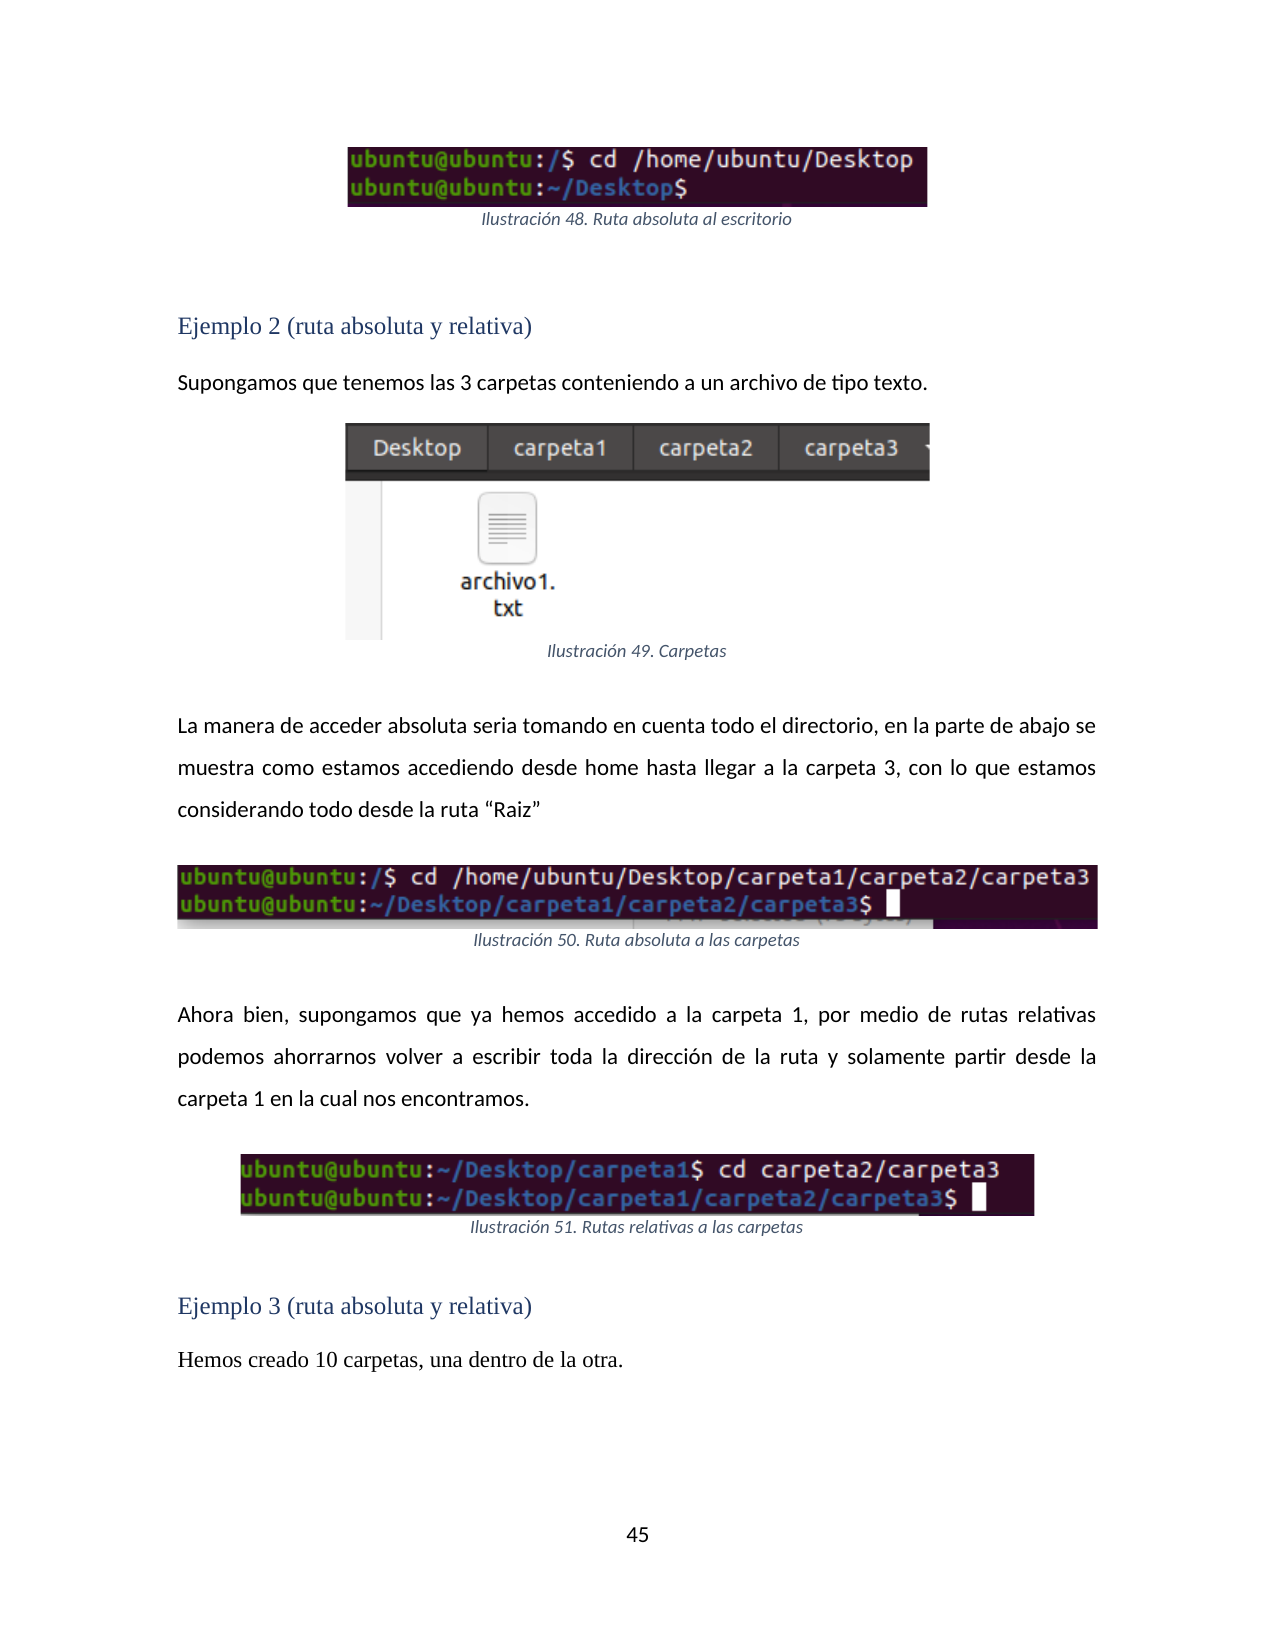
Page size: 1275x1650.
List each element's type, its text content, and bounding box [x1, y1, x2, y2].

text Ahora bien, supongamos que ya hemos accedido a la carpeta 1, por medio de rutas relativas podemos ahorrarnos volver a escribir toda la dirección de la ruta y solamente partir desde la carpeta 1 en la cual nos encontramos. [177, 1000, 1098, 1112]
text La manera de acceder absoluta seria tomando en cuenta todo el directorio, en la parte de abajo se muestra como estamos accediendo desde home hasta llegar a la carpeta 3, con lo que estamos considerando todo desde la ruta “Raiz” [177, 711, 1098, 823]
text Ilustración 49. Carpetas [177, 639, 1098, 662]
text Hemos creado 10 carpetas, una dentro de la otra. [177, 1346, 1098, 1373]
text Ilustración 50. Ruta absoluta a las carpetas [177, 929, 1098, 951]
picture [347, 147, 928, 207]
text Ilustración 48. Ruta absoluta al escritorio [177, 207, 1098, 230]
subtitle Ejemplo 2 (ruta absoluta y relativa) [177, 311, 1098, 340]
text Supongamos que tenemos las 3 carpetas conteniendo a un archivo de tipo texto. [177, 368, 1098, 396]
picture [240, 1154, 1035, 1216]
text Ilustración 51. Rutas relativas a las carpetas [177, 1215, 1098, 1238]
picture [177, 865, 1098, 929]
subtitle Ejemplo 3 (ruta absoluta y relativa) [177, 1291, 1098, 1320]
picture [345, 423, 930, 640]
